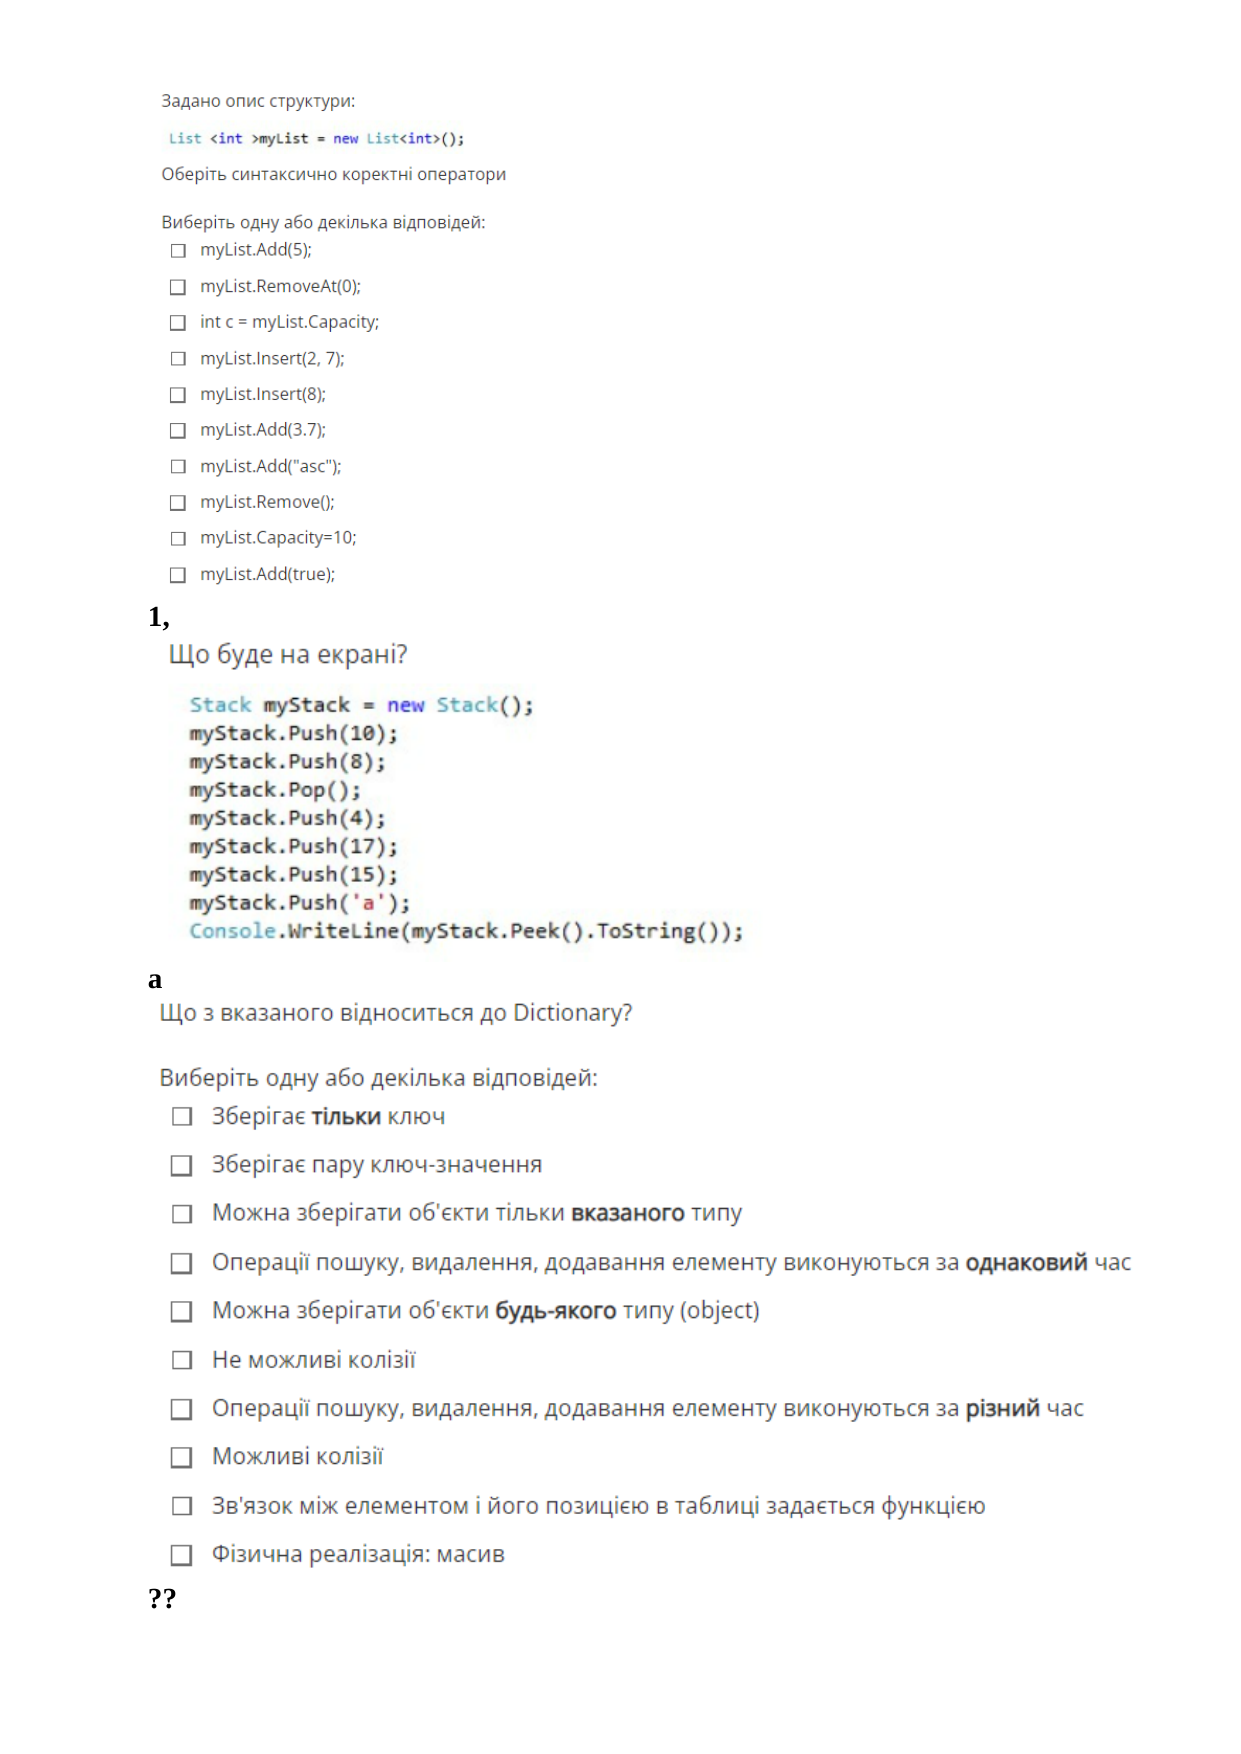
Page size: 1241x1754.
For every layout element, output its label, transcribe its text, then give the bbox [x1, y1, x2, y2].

picture [147, 633, 908, 962]
text 1, [148, 600, 1152, 633]
text ?? [148, 1582, 1152, 1615]
picture [147, 88, 1152, 600]
text а [148, 961, 1152, 994]
picture [147, 994, 1152, 1582]
